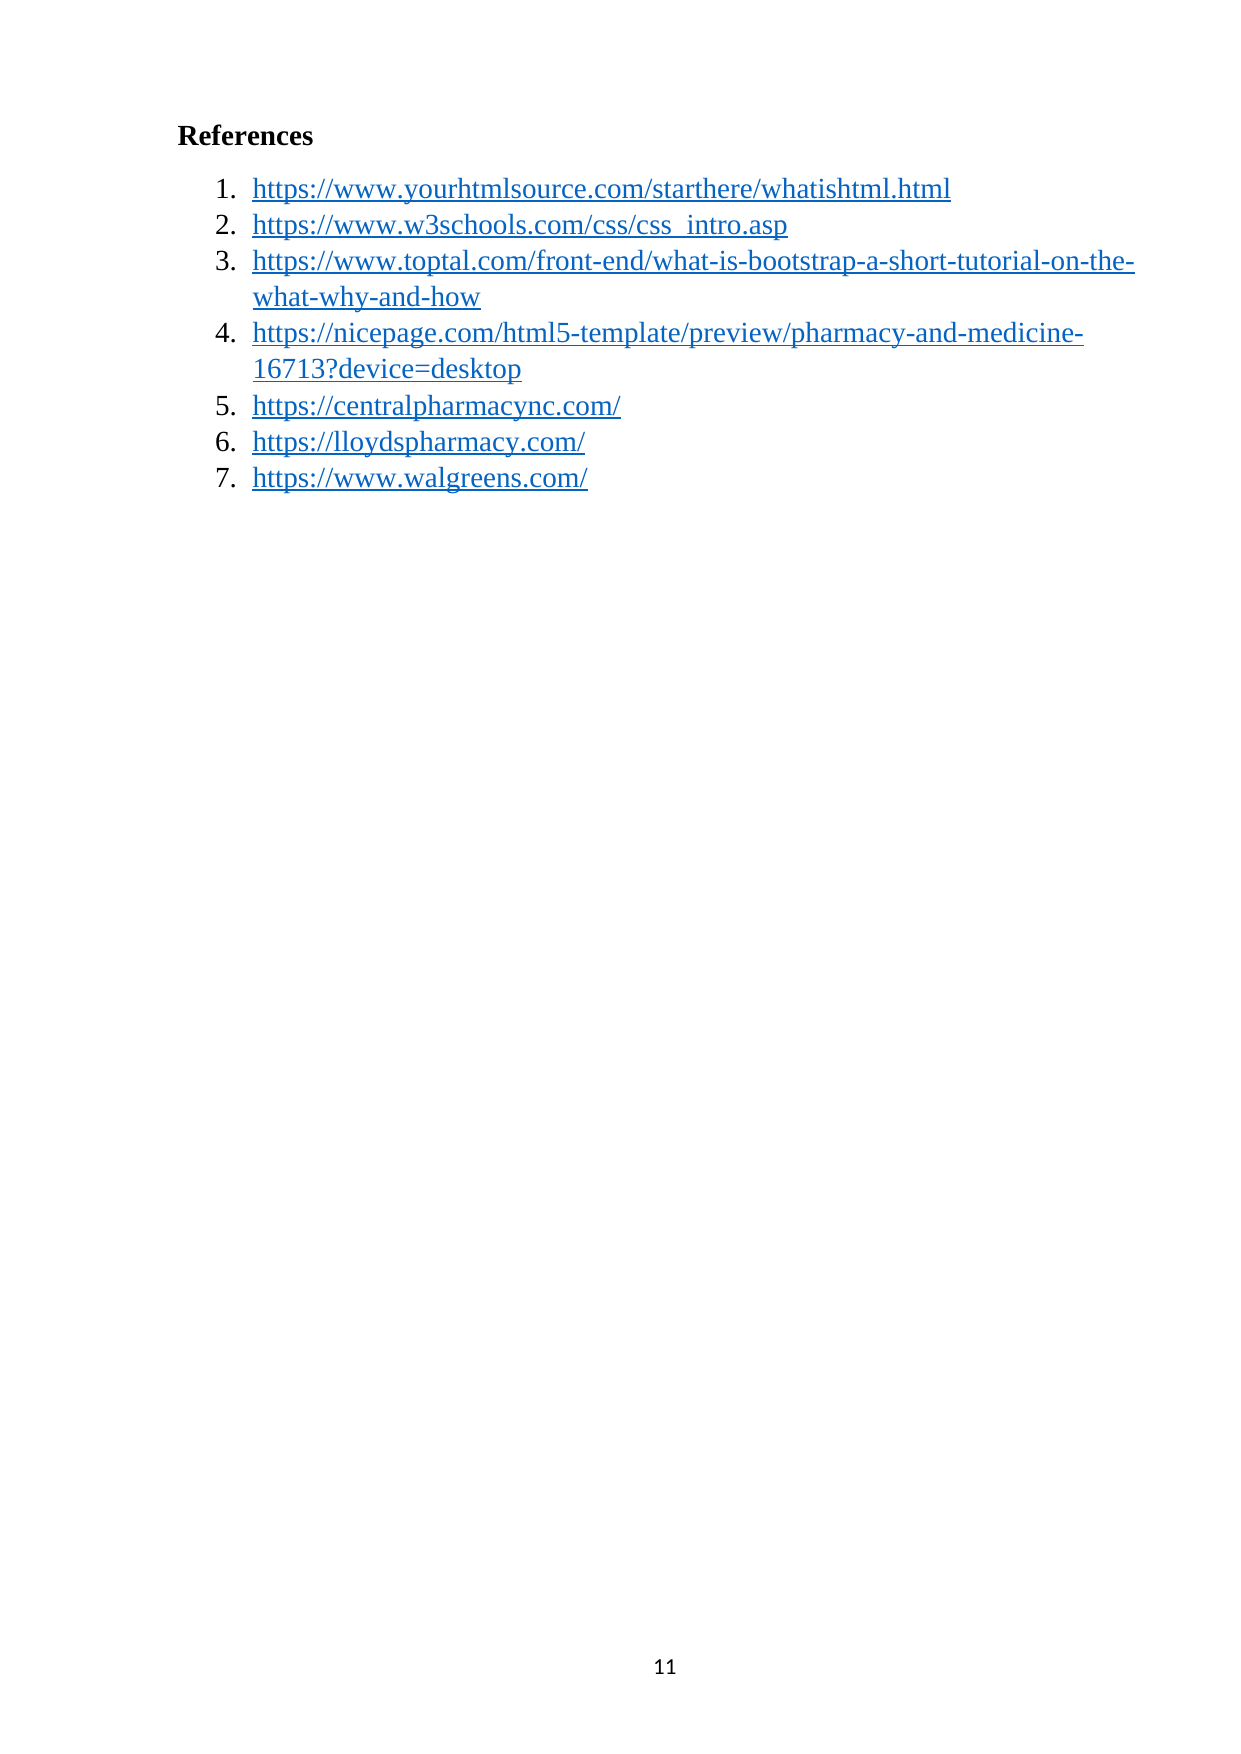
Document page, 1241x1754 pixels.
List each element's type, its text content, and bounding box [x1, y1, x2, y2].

list https://www.w3schools.com/css/css_intro.asp [215, 207, 1152, 241]
text References [177, 118, 1152, 152]
list https://lloydspharmacy.com/ [215, 424, 1152, 457]
list https://nicepage.com/html5-template/preview/pharmacy-and-medicine-16713?device=desktop [215, 316, 1152, 385]
list https://www.walgreens.com/ [215, 460, 1152, 494]
list https://www.toptal.com/front-end/what-is-bootstrap-a-short-tutorial-on-the-what-why-and-how [215, 243, 1152, 313]
list https://www.yourhtmlsource.com/starthere/whatishtml.html [215, 171, 1152, 204]
list https://centralpharmacync.com/ [215, 388, 1152, 421]
